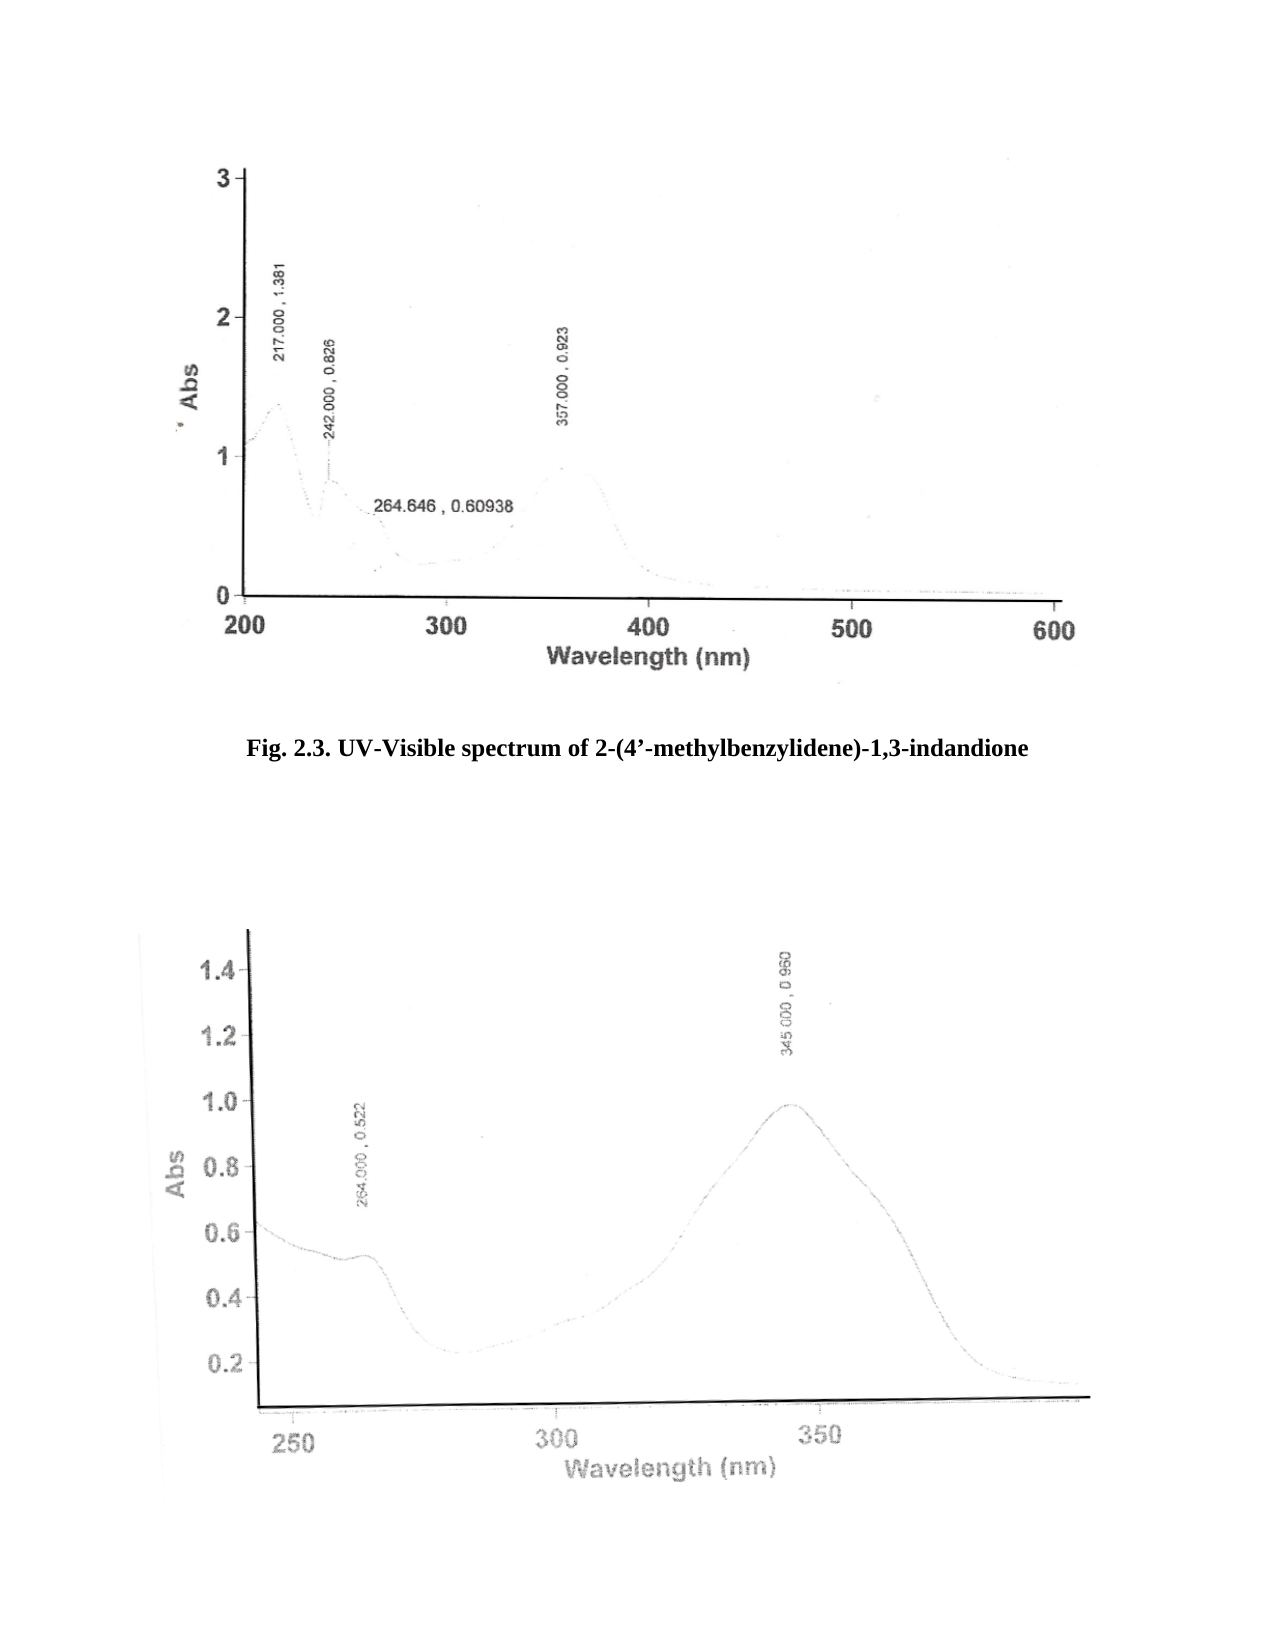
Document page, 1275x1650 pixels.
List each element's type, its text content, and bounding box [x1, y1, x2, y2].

text Fig. 2.3. UV-Visible spectrum of 2-(4’-methylbenzylidene)-1,3-indandione [150, 733, 1125, 762]
picture [139, 891, 1136, 1504]
picture [175, 150, 1100, 685]
